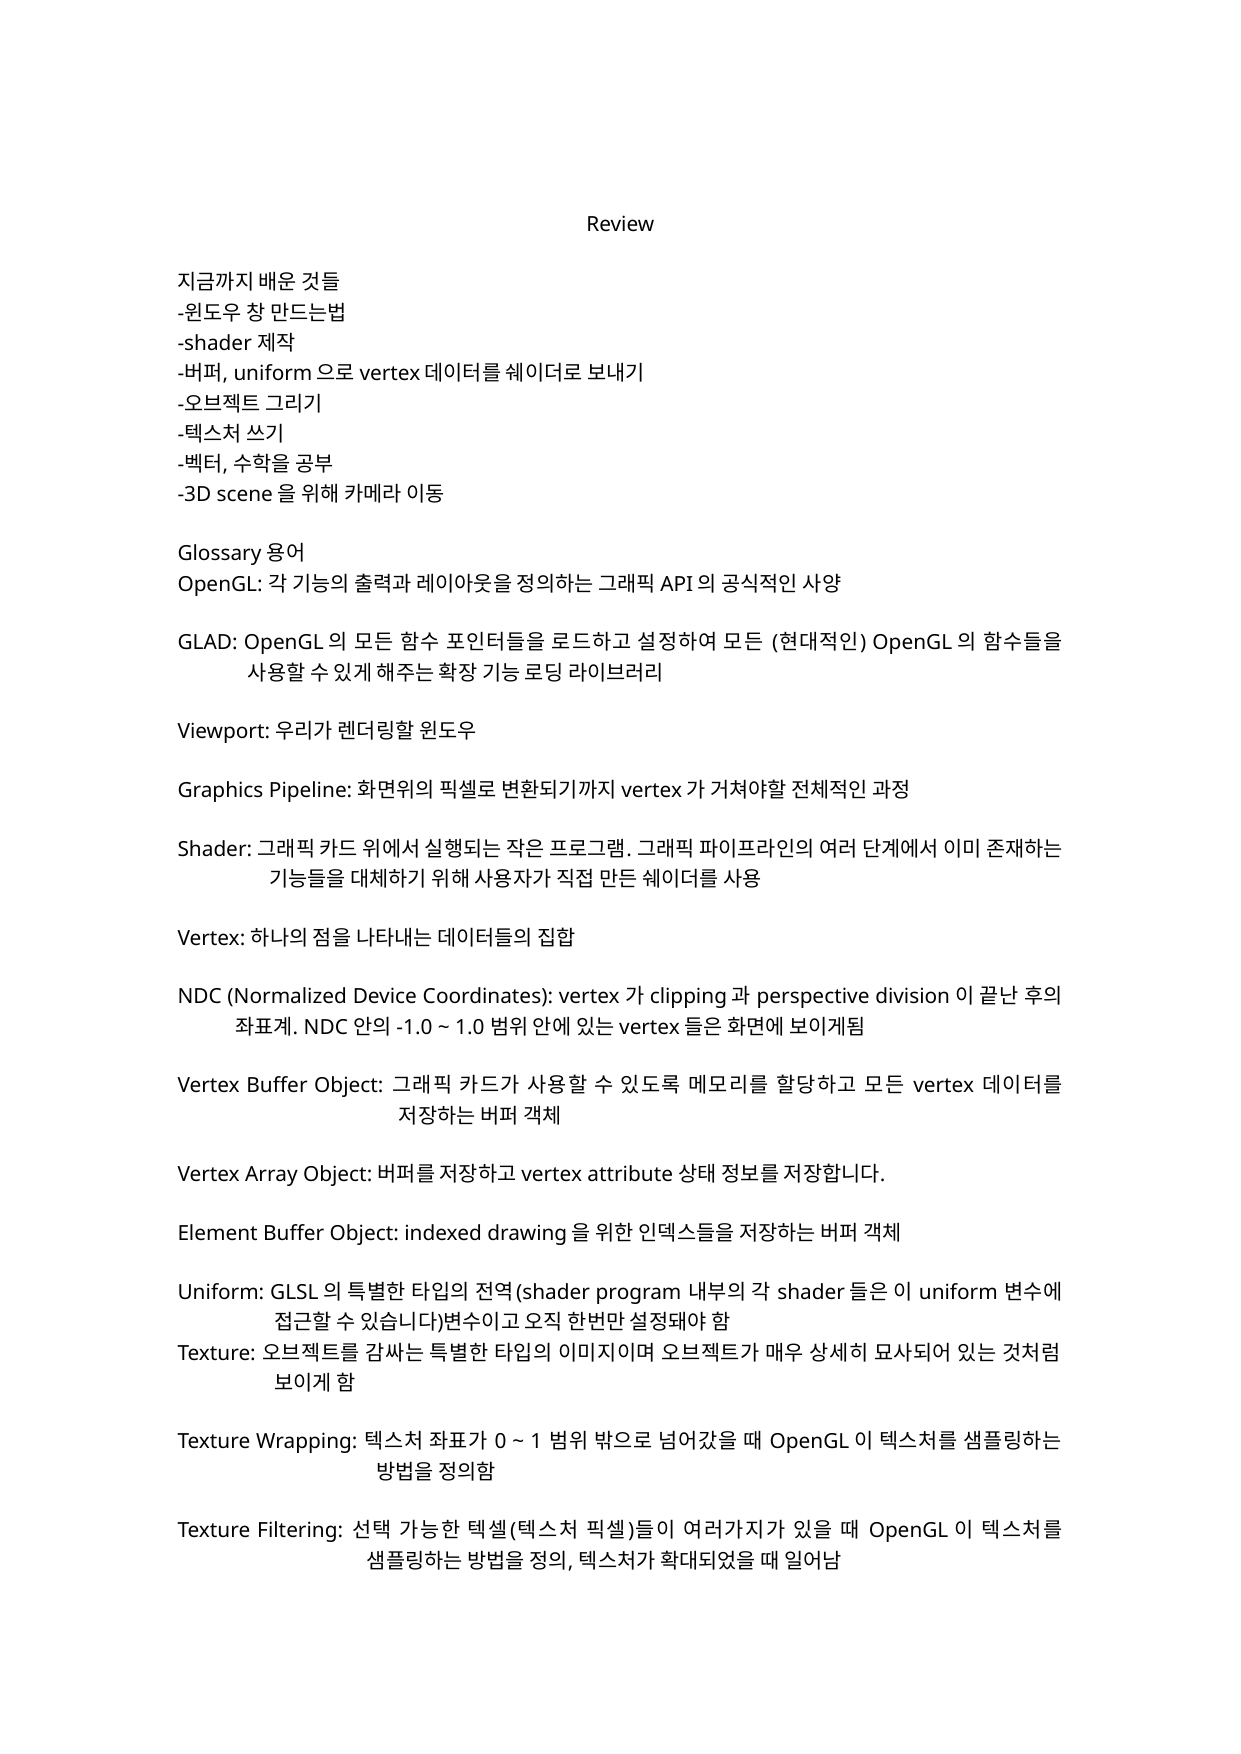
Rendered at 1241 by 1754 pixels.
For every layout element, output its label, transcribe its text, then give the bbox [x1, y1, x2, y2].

text Texture Filtering: 선택 가능한 텍셀(텍스처 픽셀)들이 여러가지가 있을 때 OpenGL이 텍스처를 샘플링하는 방법을 정의, 텍스처가 확대되었을 때 일어남 [169, 1514, 1071, 1576]
text Shader: 그래픽 카드 위에서 실행되는 작은 프로그램. 그래픽 파이프라인의 여러 단계에서 이미 존재하는 기능들을 대체하기 위해 사용자가 직접 만든 쉐이더를 사용 [177, 832, 1063, 892]
text OpenGL: 각 기능의 출력과 레이아웃을 정의하는 그래픽 API의 공식적인 사양 [177, 567, 1063, 597]
text -shader 제작 [177, 326, 1063, 356]
text -버퍼, uniform으로 vertex데이터를 쉐이더로 보내기 [177, 356, 1063, 387]
text Vertex Array Object: 버퍼를 저장하고 vertex attribute 상태 정보를 저장합니다. [177, 1158, 1063, 1188]
text -벡터, 수학을 공부 [177, 447, 1063, 478]
text 지금까지 배운 것들 [177, 266, 1063, 296]
text -윈도우 창 만드는법 [177, 296, 1063, 326]
text Uniform: GLSL의 특별한 타입의 전역(shader program 내부의 각 shader들은 이 uniform 변수에 접근할 수 있습니다)변수이고 오직 한번만 설정돼야 함 [177, 1275, 1063, 1336]
text Texture: 오브젝트를 감싸는 특별한 타입의 이미지이며 오브젝트가 매우 상세히 묘사되어 있는 것처럼 보이게 함 [177, 1336, 1063, 1396]
text -오브젝트 그리기 [177, 387, 1063, 417]
text Texture Wrapping: 텍스처 좌표가 0 ~ 1 범위 밖으로 넘어갔을 때 OpenGL이 텍스처를 샘플링하는 방법을 정의함 [177, 1425, 1063, 1485]
text GLAD: OpenGL의 모든 함수 포인터들을 로드하고 설정하여 모든 (현대적인) OpenGL의 함수들을 사용할 수 있게 해주는 확장 기능 로딩 라이브러리 [177, 626, 1063, 686]
text Glossary 용어 [177, 536, 1063, 567]
text Viewport: 우리가 렌더링할 윈도우 [177, 714, 1063, 745]
text -텍스처 쓰기 [177, 417, 1063, 447]
text Vertex: 하나의 점을 나타내는 데이터들의 집합 [177, 921, 1063, 951]
text Element Buffer Object: indexed drawing을 위한 인덱스들을 저장하는 버퍼 객체 [177, 1216, 1063, 1247]
text Graphics Pipeline: 화면위의 픽셀로 변환되기까지 vertex가 거쳐야할 전체적인 과정 [177, 773, 1063, 803]
text -3D scene을 위해 카메라 이동 [177, 478, 1063, 508]
text NDC (Normalized Device Coordinates): vertex가 clipping과 perspective division이 끝난 후의 좌표계. NDC 안의 -1.0 ~ 1.0 범위 안에 있는 vertex들은 화면에 보이게됨 [177, 980, 1063, 1040]
text Vertex Buffer Object: 그래픽 카드가 사용할 수 있도록 메모리를 할당하고 모든 vertex 데이터를 저장하는 버퍼 객체 [177, 1069, 1063, 1129]
text Review [169, 207, 1071, 237]
